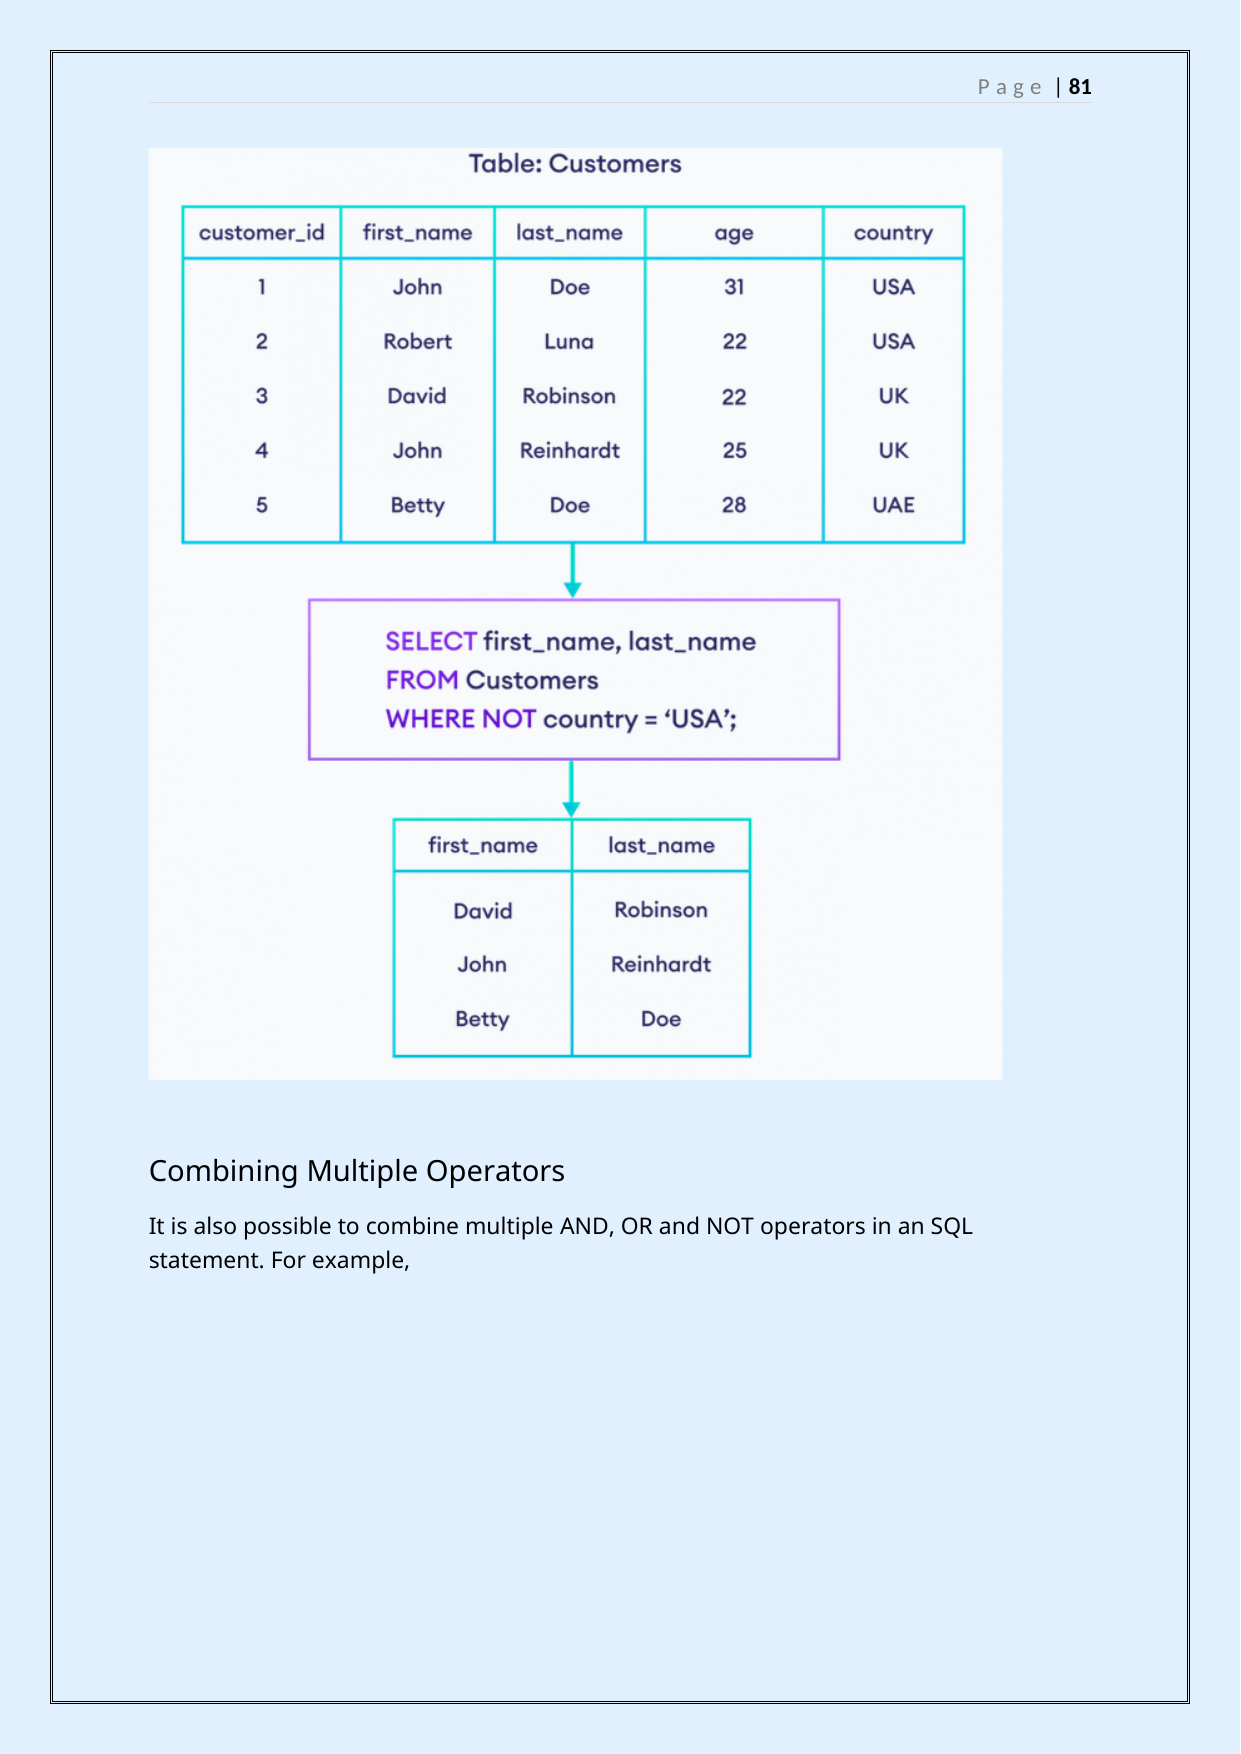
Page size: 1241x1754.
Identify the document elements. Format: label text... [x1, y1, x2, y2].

text Combining Multiple Operators [148, 1151, 1092, 1190]
picture [148, 148, 1003, 1080]
text It is also possible to combine multiple AND, OR and NOT operators in an SQL statement. For example, [148, 1210, 1092, 1275]
